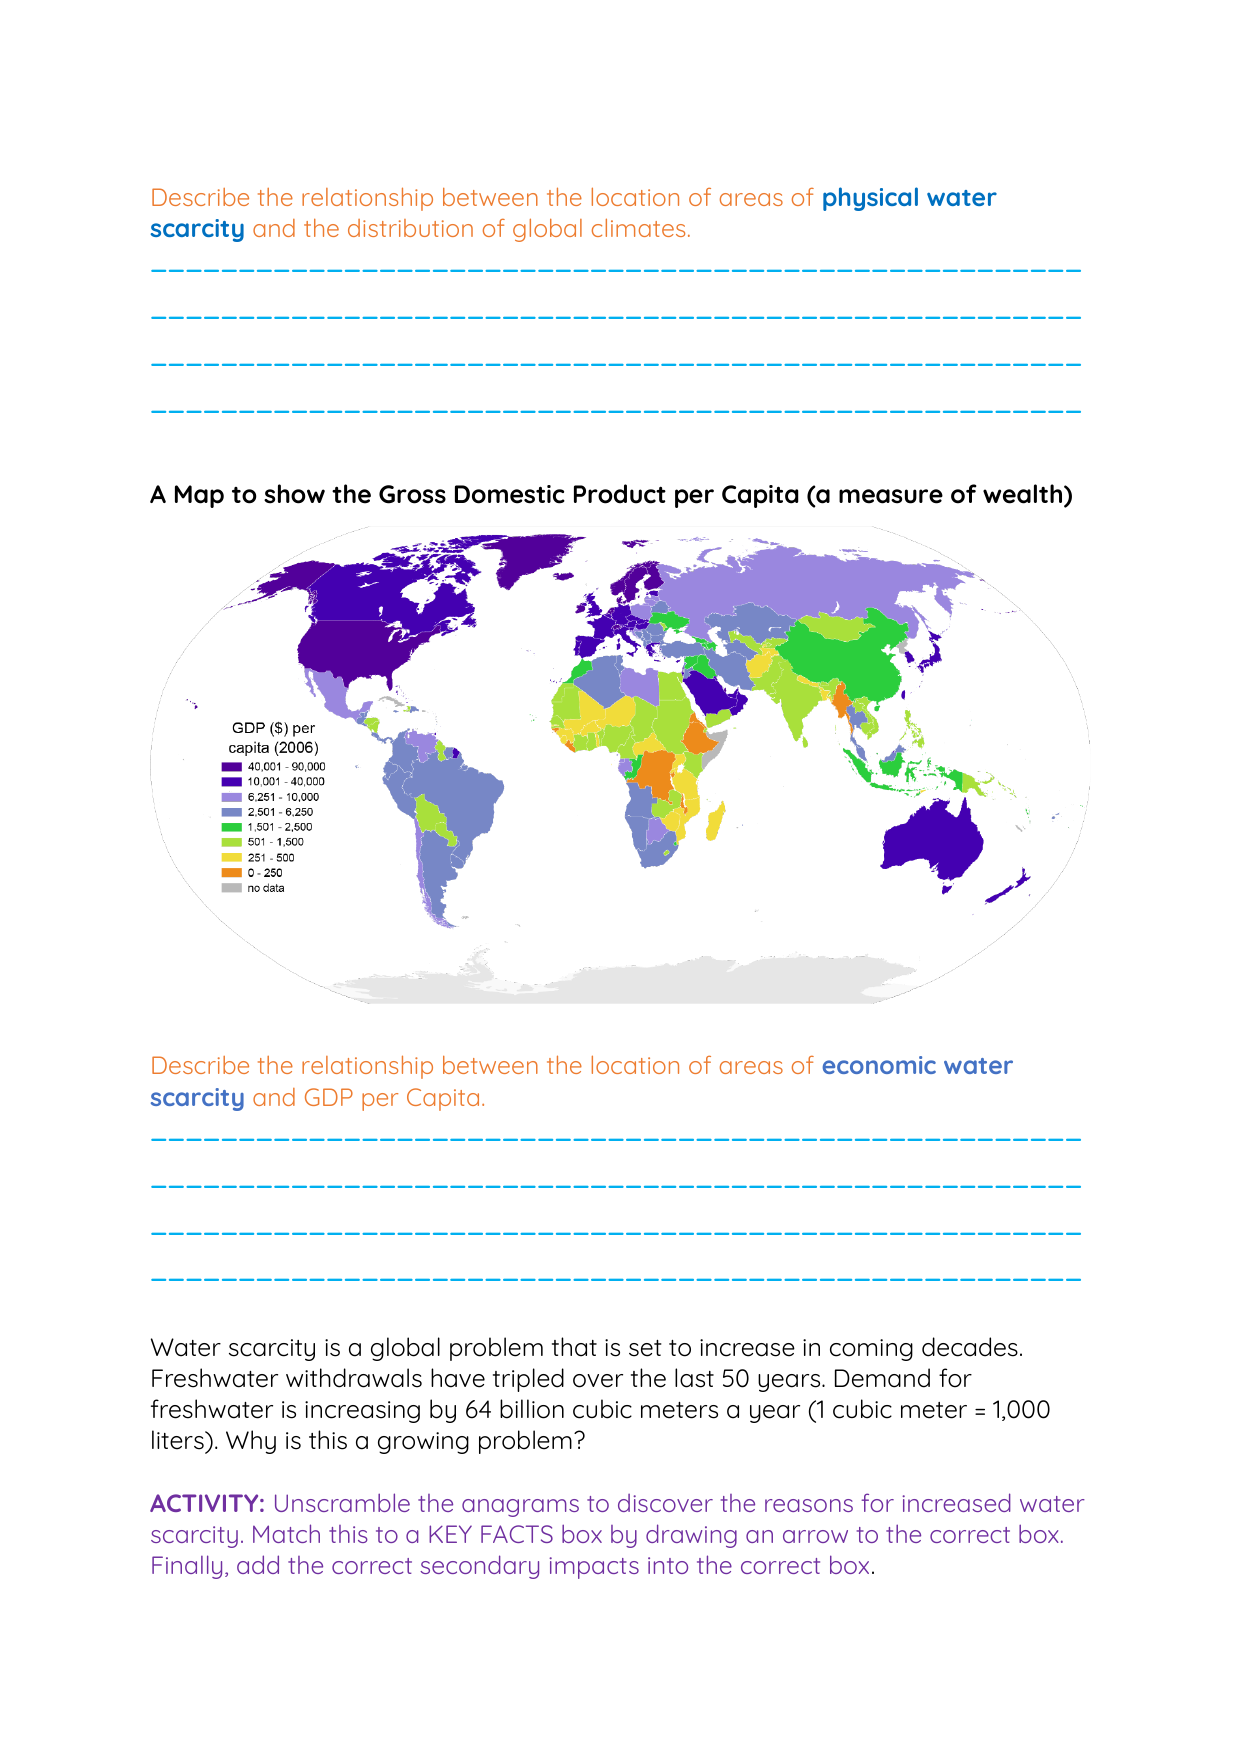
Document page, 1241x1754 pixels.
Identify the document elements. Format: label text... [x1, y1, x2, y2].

text ACTIVITY: Unscramble the anagrams to discover the reasons for increased water scarcity. Match this to a KEY FACTS box by drawing an arrow to the correct box. Finally, add the correct secondary impacts into the correct box. [150, 1487, 1090, 1581]
text Describe the relationship between the location of areas of economic water scarcity and GDP per Capita. [150, 1050, 1090, 1112]
text ____________________________________________________________________________________________________________________________________________________________________________________________________________________ [150, 1112, 1090, 1284]
text A Map to show the Gross Domestic Product per Capita (a measure of wealth) [150, 478, 1090, 509]
picture [150, 525, 1091, 1004]
text Describe the relationship between the location of areas of physical water scarcity and the distribution of global climates. [150, 181, 1090, 244]
text ____________________________________________________________________________________________________________________________________________________________________________________________________________________ [150, 244, 1090, 416]
text Water scarcity is a global problem that is set to increase in coming decades. Freshwater withdrawals have tripled over the last 50 years. Demand for freshwater is increasing by 64 billion cubic meters a year (1 cubic meter = 1,000 liters). Why is this a growing problem? [150, 1331, 1090, 1456]
